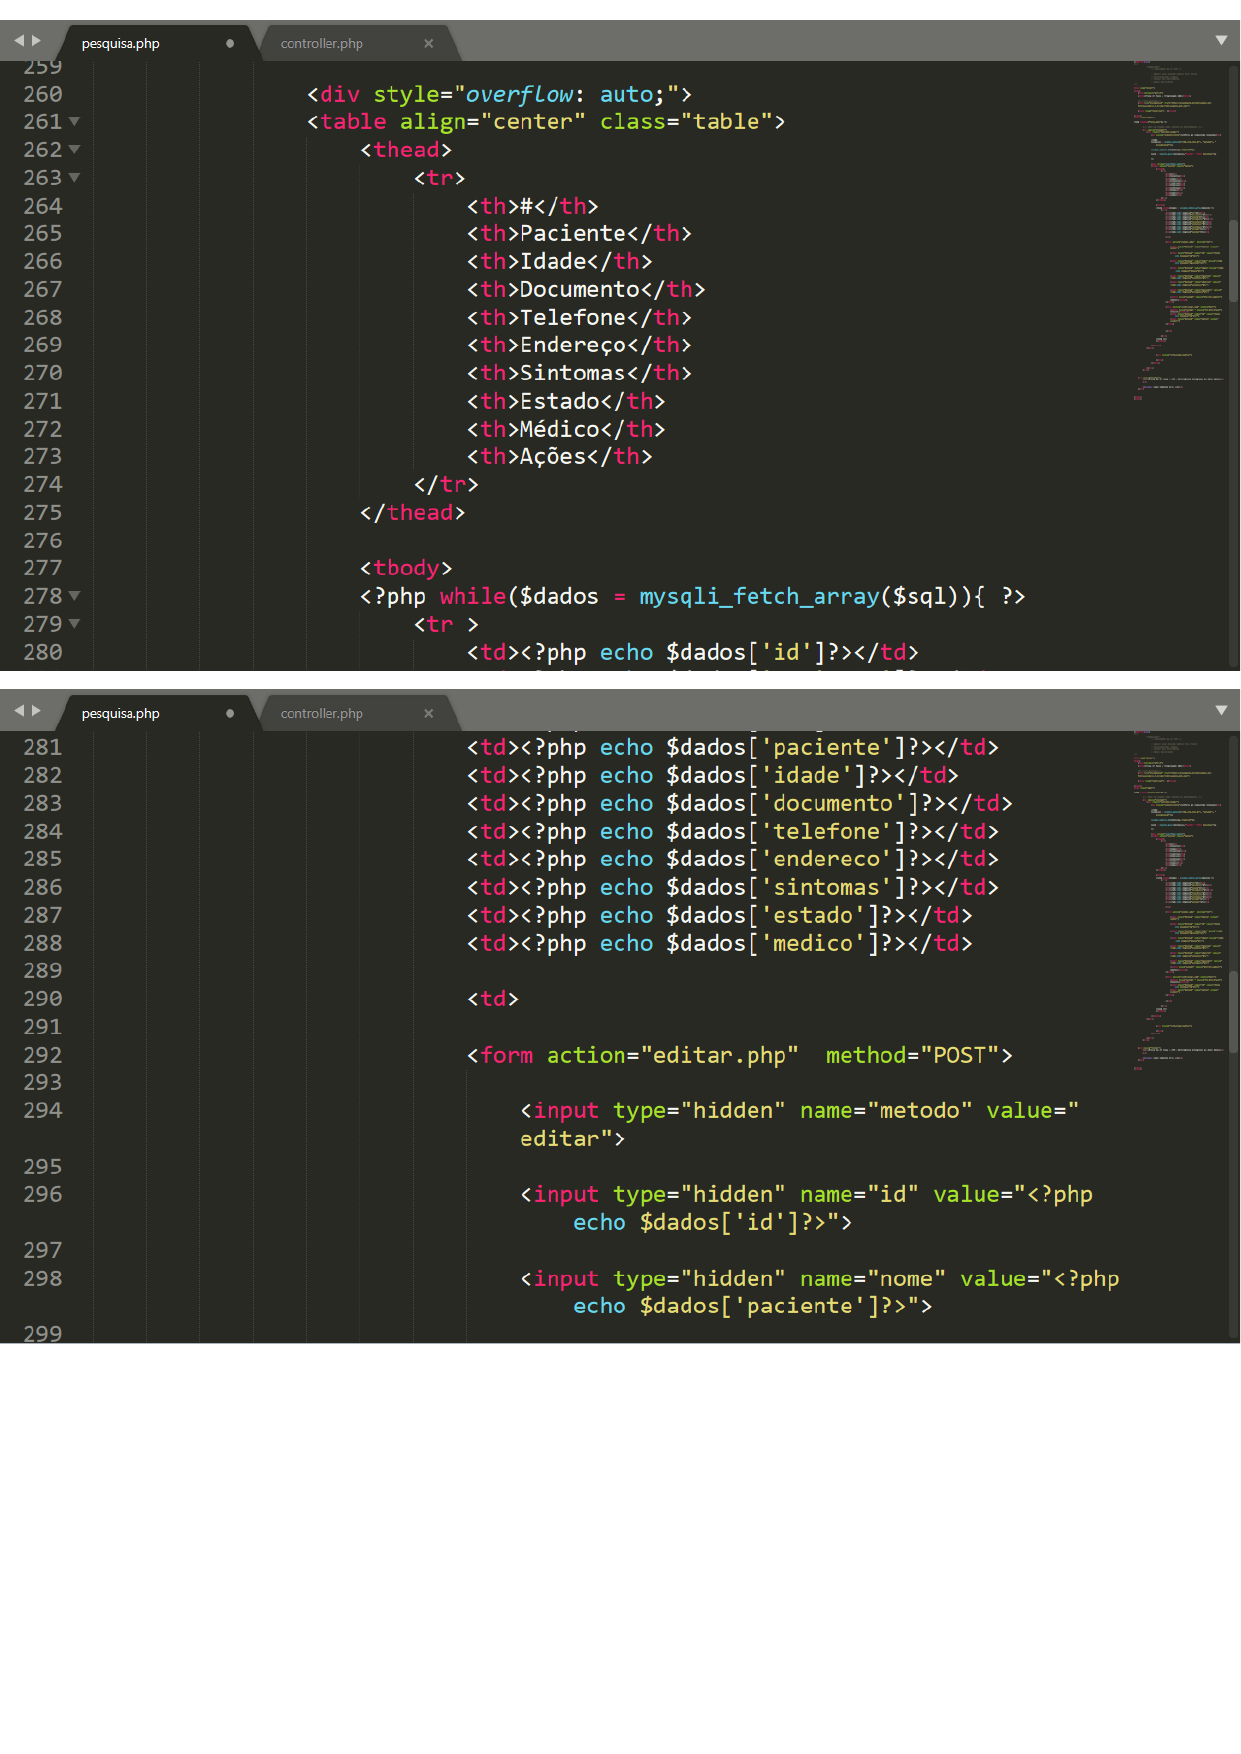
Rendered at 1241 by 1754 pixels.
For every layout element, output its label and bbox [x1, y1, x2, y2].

picture [0, 20, 1241, 671]
picture [0, 689, 1241, 1344]
